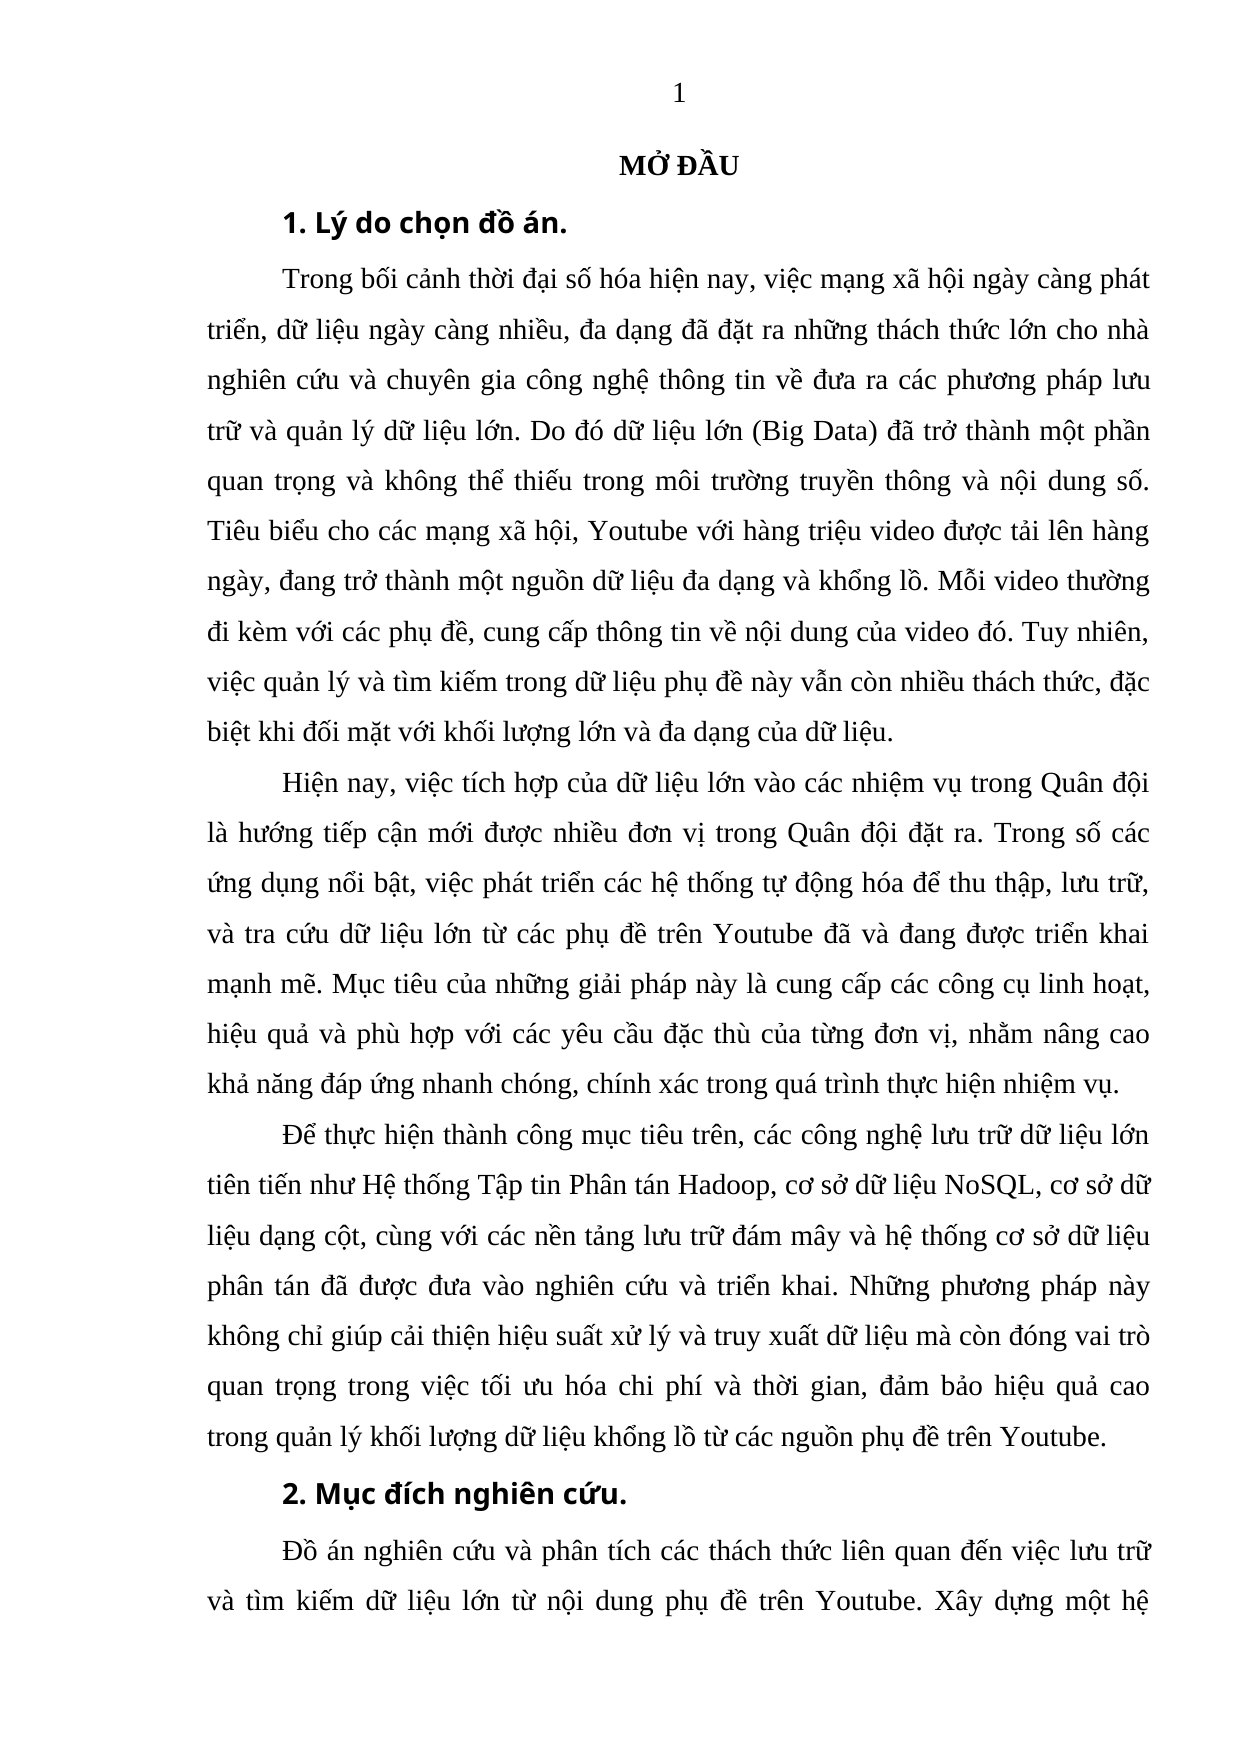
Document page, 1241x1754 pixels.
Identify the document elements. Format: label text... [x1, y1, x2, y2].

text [207, 1533, 1152, 1617]
text Hiện nay, việc tích hợp của dữ liệu lớn vào các nhiệm vụ trong Quân đội là hướng tiếp cận mới được nhiều đơn vị trong Quân đội đặt ra. Trong số các ứng dụng nổi bật, việc phát triển các hệ thống tự động hóa để thu thập, lưu trữ, và tra cứu dữ liệu lớn từ các phụ đề trên Youtube đã và đang được triển khai mạnh mẽ. Mục tiêu của những giải pháp này là cung cấp các công cụ linh hoạt, hiệu quả và phù hợp với các yêu cầu đặc thù của từng đơn vị, nhằm nâng cao khả năng đáp ứng nhanh chóng, chính xác trong quá trình thực hiện nhiệm vụ. [207, 765, 1152, 1100]
text 1. Lý do chọn đồ án. [207, 202, 1152, 242]
text Trong bối cảnh thời đại số hóa hiện nay, việc mạng xã hội ngày càng phát triển, dữ liệu ngày càng nhiều, đa dạng đã đặt ra những thách thức lớn cho nhà nghiên cứu và chuyên gia công nghệ thông tin về đưa ra các phương pháp lưu trữ và quản lý dữ liệu lớn. Do đó dữ liệu lớn (Big Data) đã trở thành một phần quan trọng và không thể thiếu trong môi trường truyền thông và nội dung số. Tiêu biểu cho các mạng xã hội, Youtube với hàng triệu video được tải lên hàng ngày, đang trở thành một nguồn dữ liệu đa dạng và khổng lồ. Mỗi video thường đi kèm với các phụ đề, cung cấp thông tin về nội dung của video đó. Tuy nhiên, việc quản lý và tìm kiếm trong dữ liệu phụ đề này vẫn còn nhiều thách thức, đặc biệt khi đối mặt với khối lượng lớn và đa dạng của dữ liệu. [207, 262, 1152, 748]
text MỞ ĐẦU [207, 148, 1152, 181]
text Để thực hiện thành công mục tiêu trên, các công nghệ lưu trữ dữ liệu lớn tiên tiến như Hệ thống Tập tin Phân tán Hadoop, cơ sở dữ liệu NoSQL, cơ sở dữ liệu dạng cột, cùng với các nền tảng lưu trữ đám mây và hệ thống cơ sở dữ liệu phân tán đã được đưa vào nghiên cứu và triển khai. Những phương pháp này không chỉ giúp cải thiện hiệu suất xử lý và truy xuất dữ liệu mà còn đóng vai trò quan trọng trong việc tối ưu hóa chi phí và thời gian, đảm bảo hiệu quả cao trong quản lý khối lượng dữ liệu khổng lồ từ các nguồn phụ đề trên Youtube. [207, 1117, 1152, 1452]
text 2. Mục đích nghiên cứu. [207, 1473, 1152, 1513]
